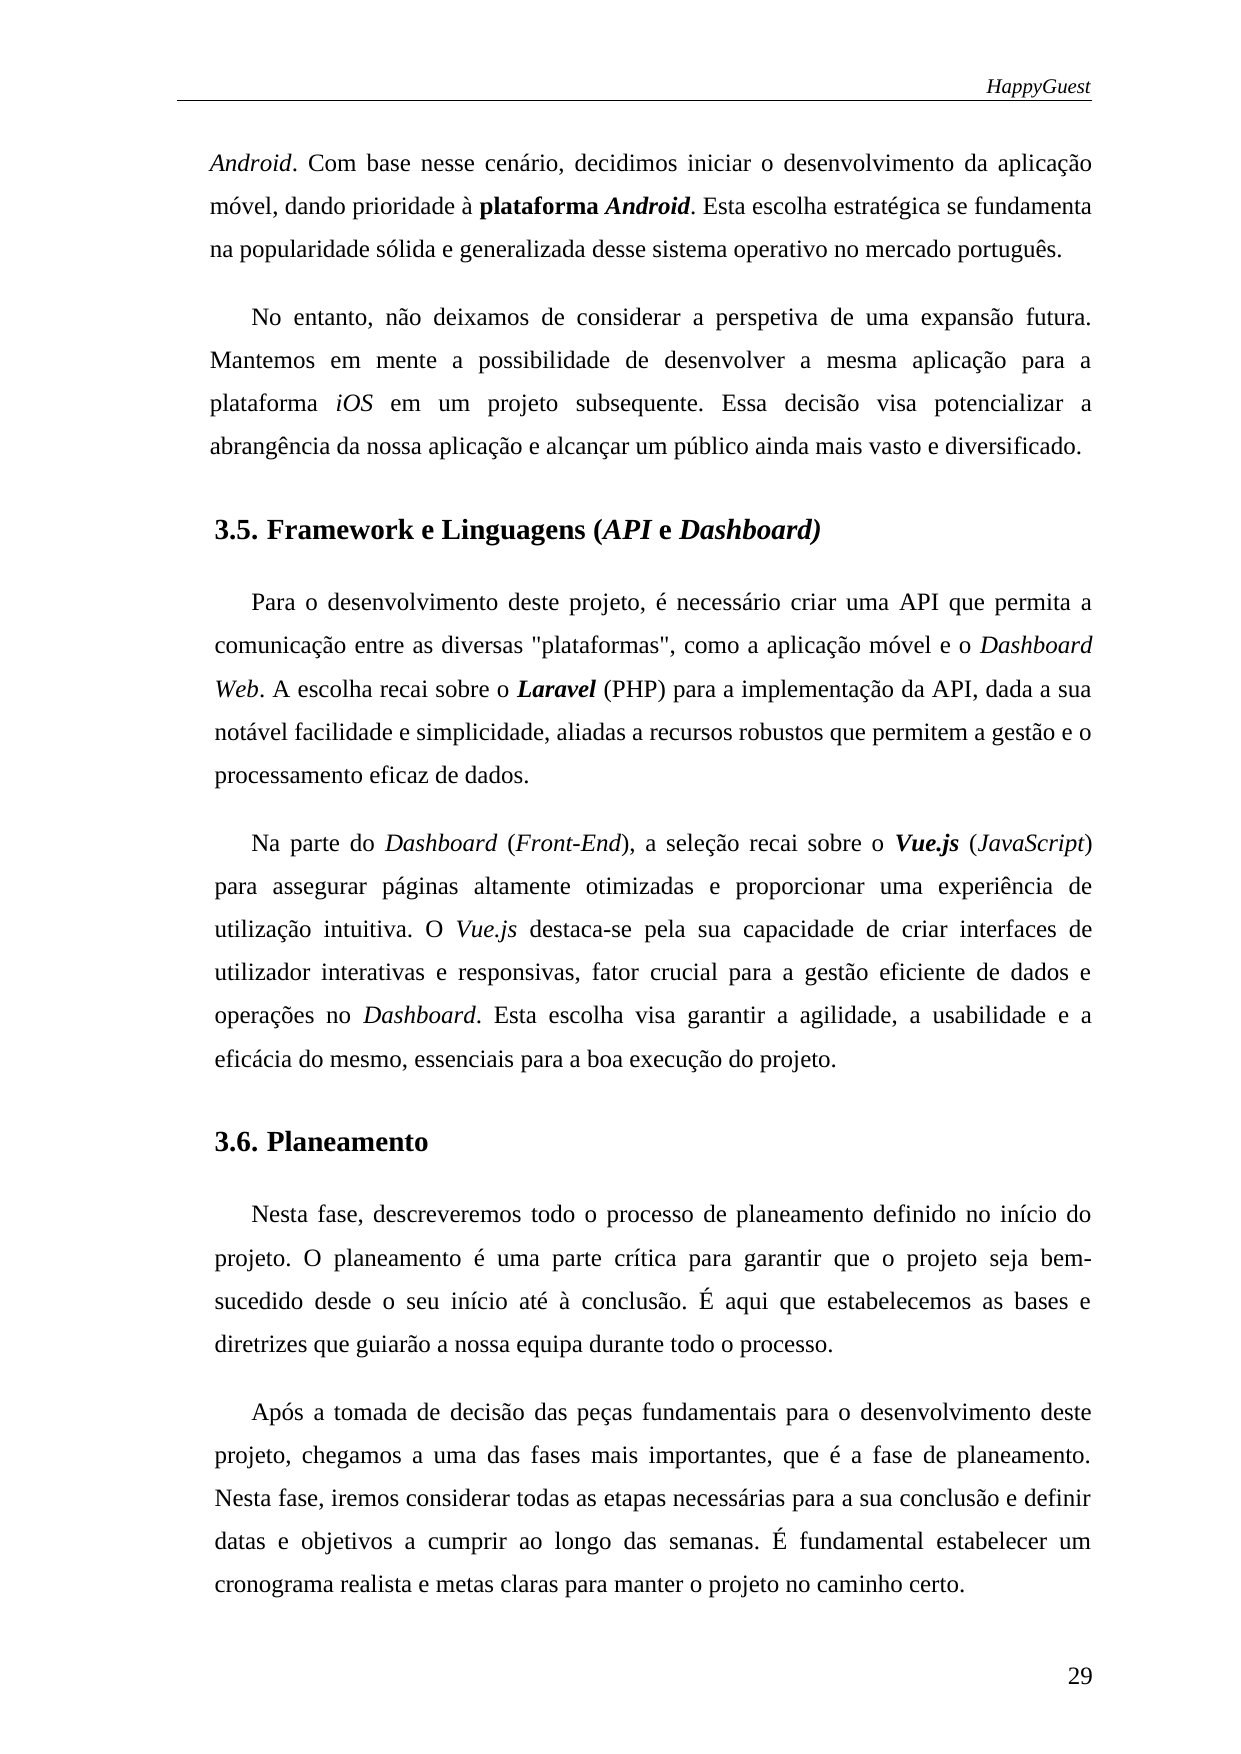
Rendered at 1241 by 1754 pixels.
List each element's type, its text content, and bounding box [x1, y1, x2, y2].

subtitle Planeamento [214, 1124, 1092, 1158]
text Após a tomada de decisão das peças fundamentais para o desenvolvimento deste projeto, chegamos a uma das fases mais importantes, que é a fase de planeamento. Nesta fase, iremos considerar todas as etapas necessárias para a sua conclusão e definir datas e objetivos a cumprir ao longo das semanas. É fundamental estabelecer um cronograma realista e metas claras para manter o projeto no caminho certo. [214, 1397, 1092, 1598]
text Na parte do Dashboard (Front-End), a seleção recai sobre o Vue.js (JavaScript) para assegurar páginas altamente otimizadas e proporcionar uma experiência de utilização intuitiva. O Vue.js destaca-se pela sua capacidade de criar interfaces de utilizador interativas e responsivas, fator crucial para a gestão eficiente de dados e operações no Dashboard. Esta escolha visa garantir a agilidade, a usabilidade e a eficácia do mesmo, essenciais para a boa execução do projeto. [214, 828, 1092, 1072]
text Nesta fase, descreveremos todo o processo de planeamento definido no início do projeto. O planeamento é uma parte crítica para garantir que o projeto seja bem-sucedido desde o seu início até à conclusão. É aqui que estabelecemos as bases e diretrizes que guiarão a nossa equipa durante todo o processo. [214, 1199, 1092, 1358]
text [209, 148, 1092, 263]
text Para o desenvolvimento deste projeto, é necessário criar uma API que permita a comunicação entre as diversas "plataformas", como a aplicação móvel e o Dashboard Web. A escolha recai sobre o Laravel (PHP) para a implementação da API, dada a sua notável facilidade e simplicidade, aliadas a recursos robustos que permitem a gestão e o processamento eficaz de dados. [214, 587, 1092, 789]
subtitle Framework e Linguagens (API e Dashboard) [214, 512, 1092, 546]
text No entanto, não deixamos de considerar a perspetiva de uma expansão futura. Mantemos em mente a possibilidade de desenvolver a mesma aplicação para a plataforma iOS em um projeto subsequente. Essa decisão visa potencializar a abrangência da nossa aplicação e alcançar um público ainda mais vasto e diversificado. [209, 302, 1092, 460]
